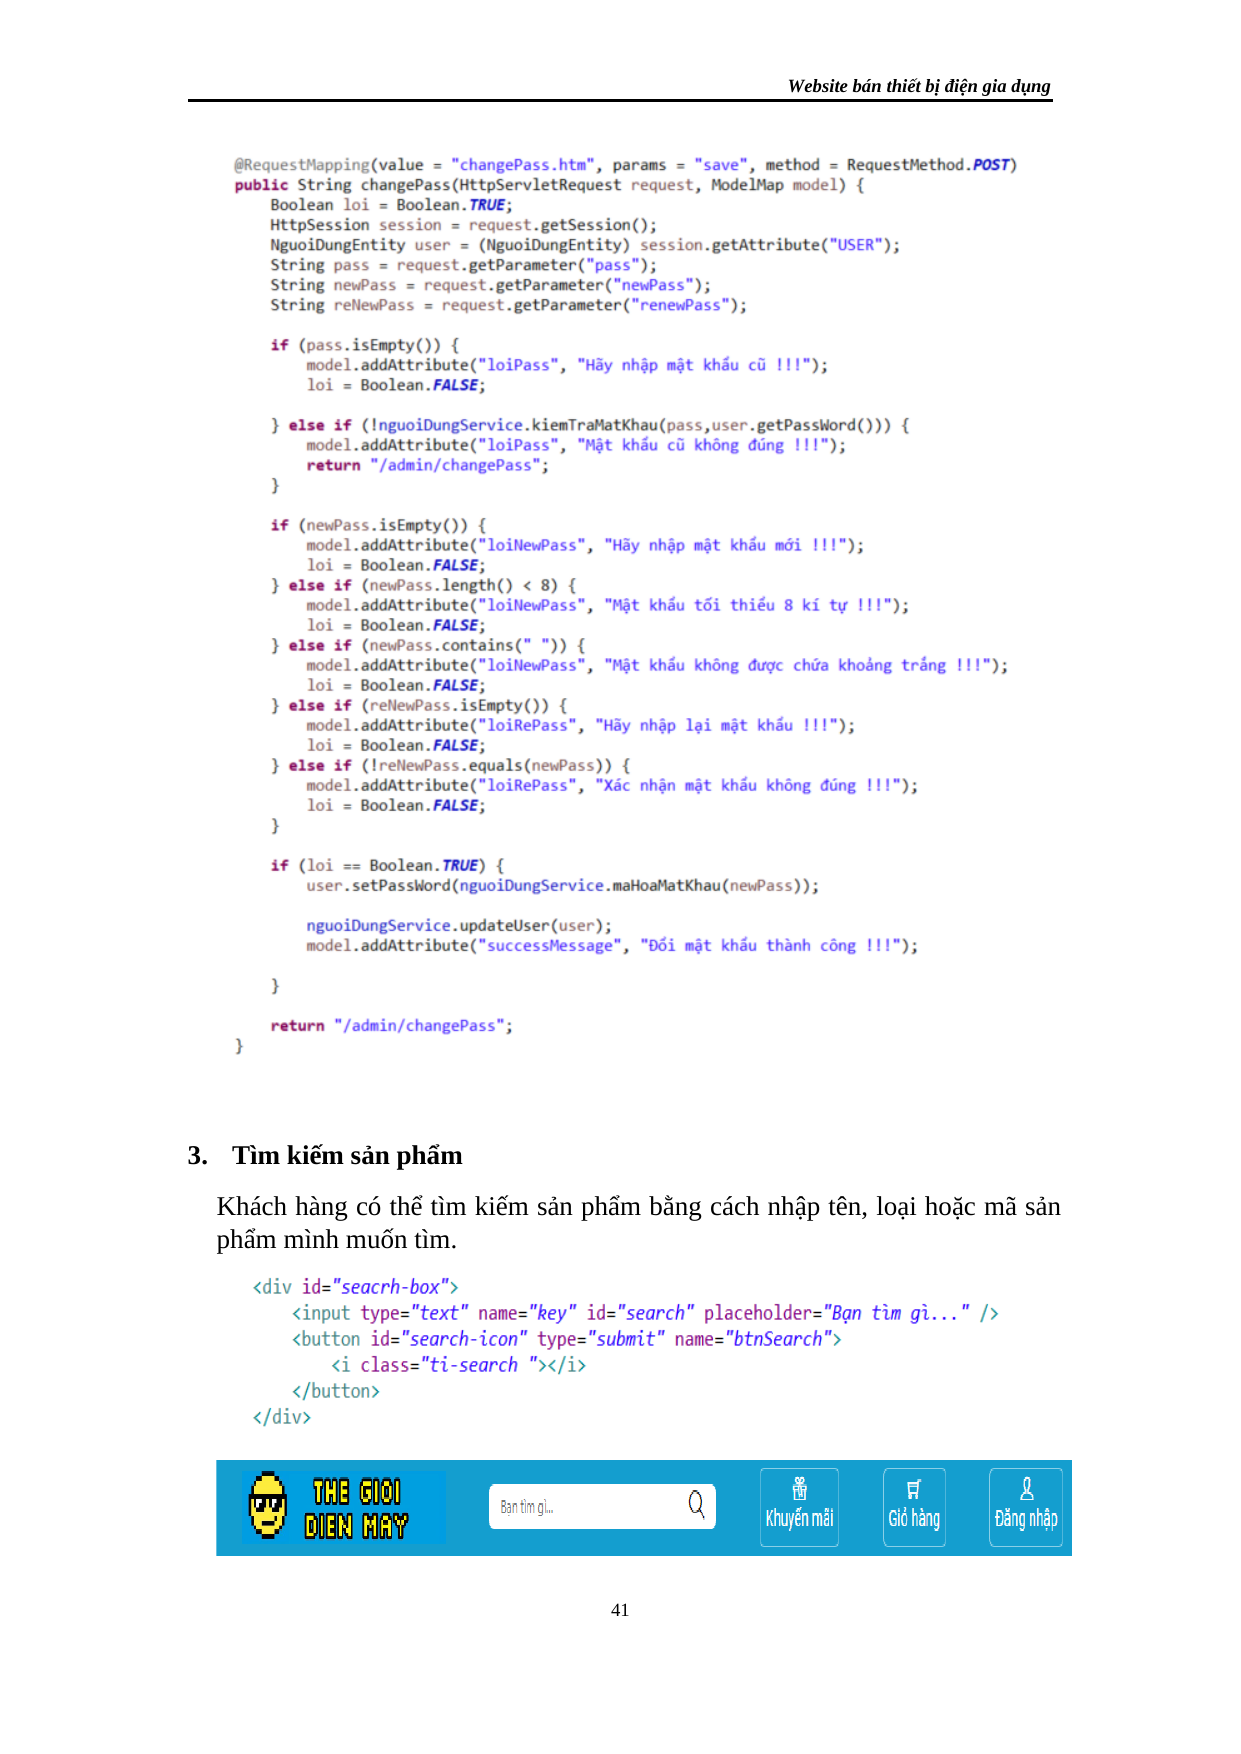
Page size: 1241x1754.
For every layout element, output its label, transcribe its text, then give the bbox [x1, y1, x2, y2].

picture [216, 150, 1034, 1070]
picture [216, 1460, 1072, 1556]
list Khách hàng có thể tìm kiếm sản phẩm bằng cách nhập tên, loại hoặc mã sản phẩm mình muốn tìm. [216, 1190, 1062, 1254]
list Tìm kiếm sản phẩm [187, 1139, 1062, 1171]
picture [187, 1273, 1036, 1442]
